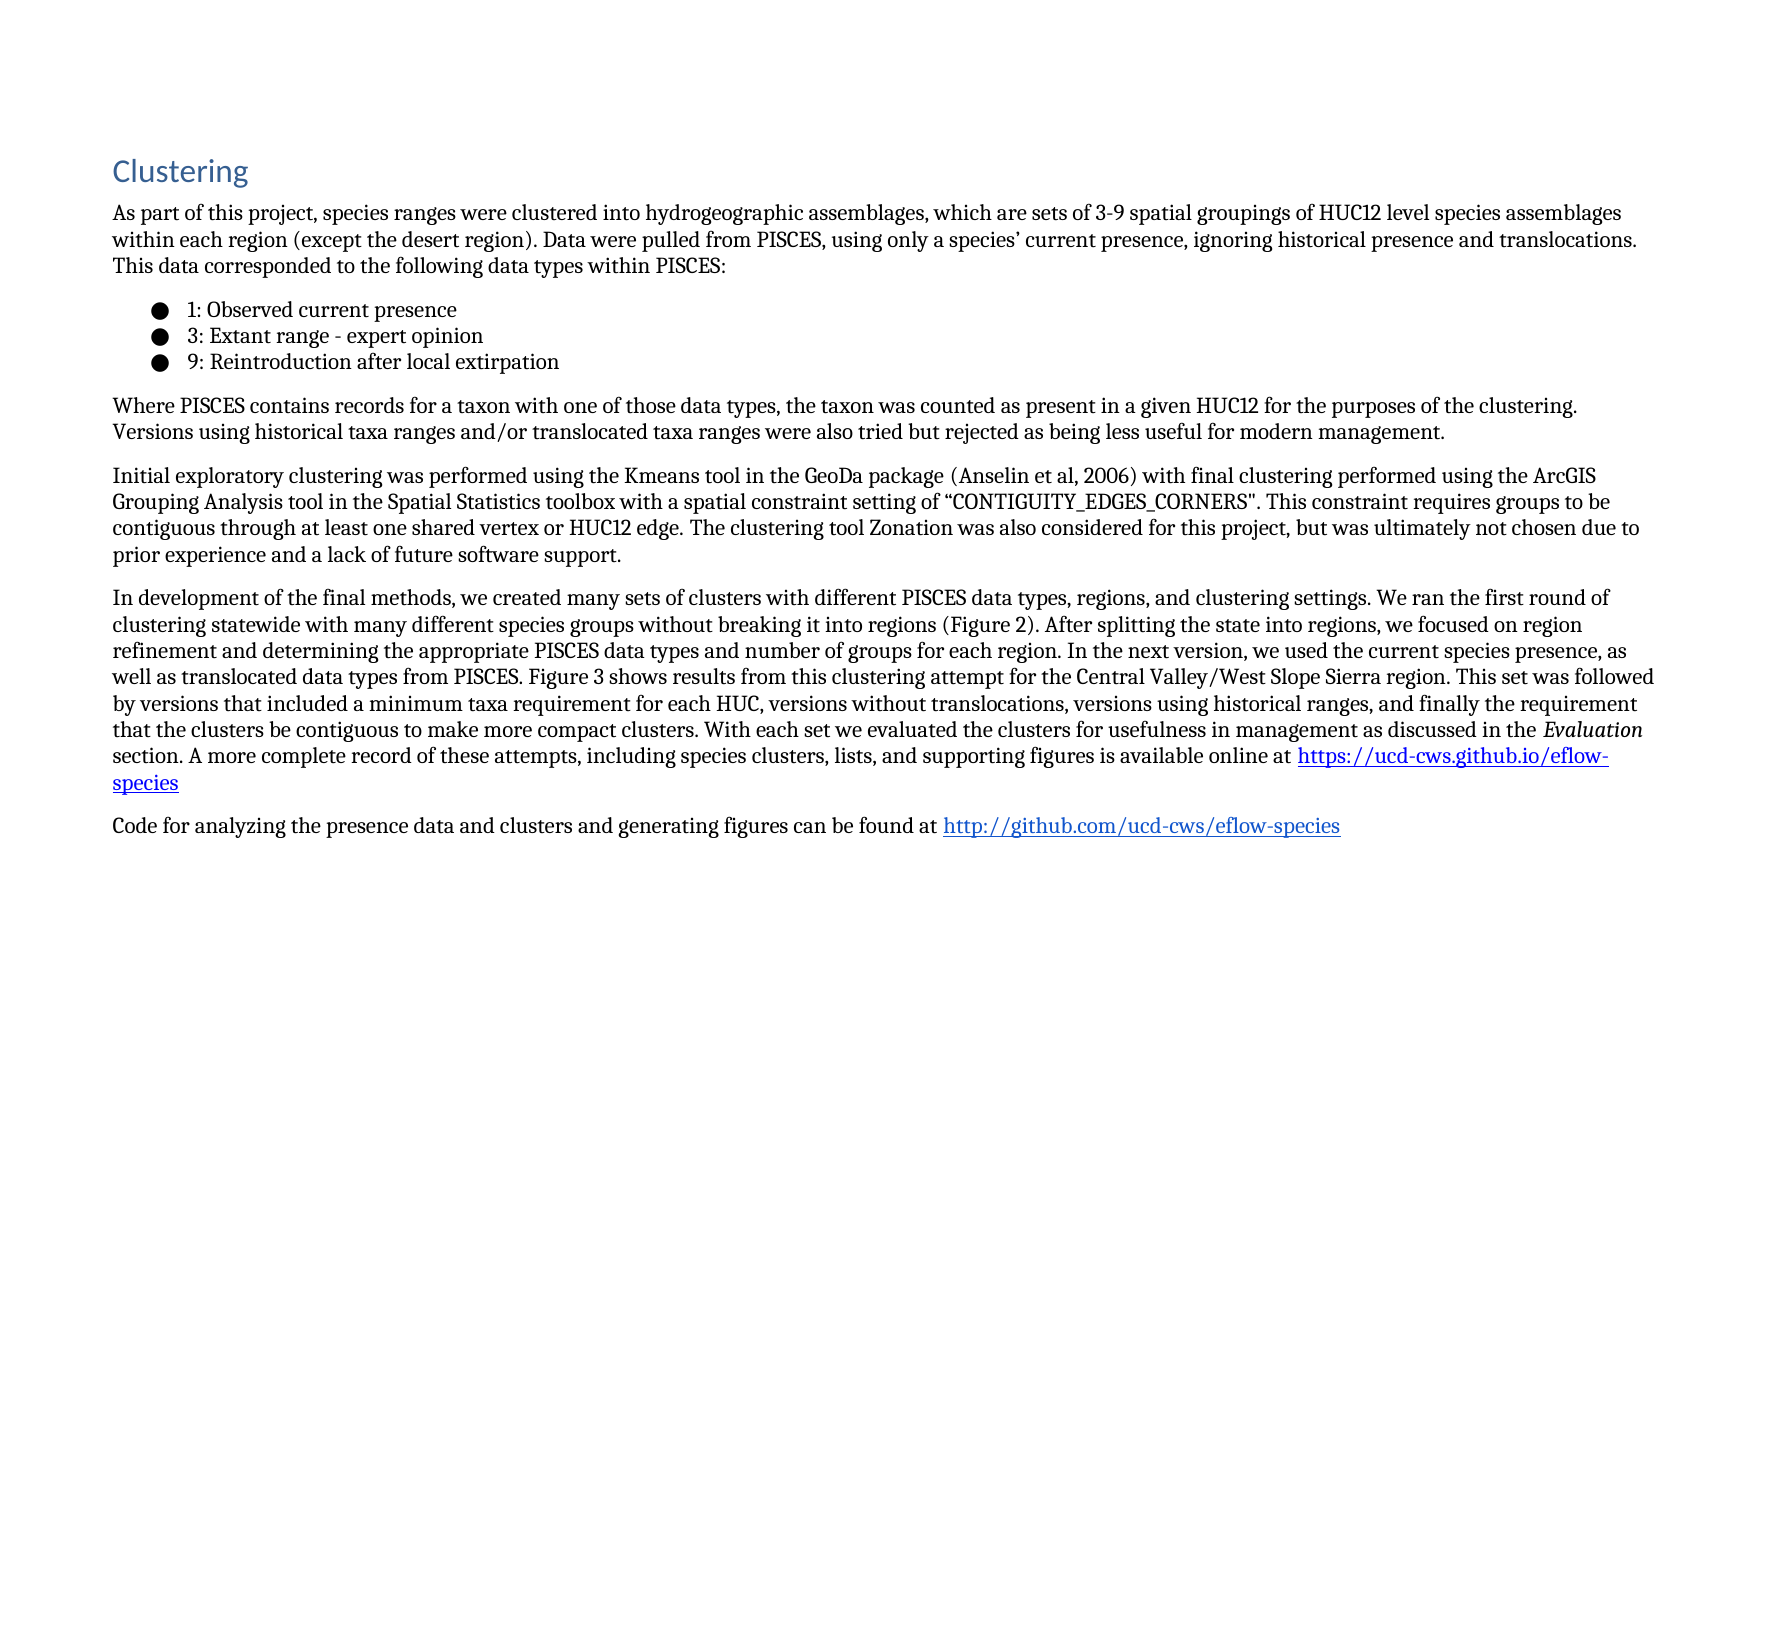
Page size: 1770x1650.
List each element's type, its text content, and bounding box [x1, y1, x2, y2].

text Code for analyzing the presence data and clusters and generating figures can be found at http://github.com/ucd-cws/eflow-species [112, 813, 1657, 839]
list 3: Extant range - expert opinion [150, 323, 1657, 349]
text In development of the final methods, we created many sets of clusters with different PISCES data types, regions, and clustering settings. We ran the first round of clustering statewide with many different species groups without breaking it into regions (Figure 2). After splitting the state into regions, we focused on region refinement and determining the appropriate PISCES data types and number of groups for each region. In the next version, we used the current species presence, as well as translocated data types from PISCES. Figure 3 shows results from this clustering attempt for the Central Valley/West Slope Sierra region. This set was followed by versions that included a minimum taxa requirement for each HUC, versions without translocations, versions using historical ranges, and finally the requirement that the clusters be contiguous to make more compact clusters. With each set we evaluated the clusters for usefulness in management as discussed in the Evaluation section. A more complete record of these attempts, including species clusters, lists, and supporting figures is available online at https://ucd-cws.github.io/eflow-species [112, 585, 1657, 796]
text Where PISCES contains records for a taxon with one of those data types, the taxon was counted as present in a given HUC12 for the purposes of the clustering. Versions using historical taxa ranges and/or translocated taxa ranges were also tried but rejected as being less useful for modern management. [112, 393, 1657, 445]
subtitle Clustering [112, 150, 1657, 191]
list 1: Observed current presence [150, 296, 1657, 323]
list 9: Reintroduction after local extirpation [150, 349, 1657, 375]
text Initial exploratory clustering was performed using the Kmeans tool in the GeoDa package (Anselin et al, 2006) with final clustering performed using the ArcGIS Grouping Analysis tool in the Spatial Statistics toolbox with a spatial constraint setting of “CONTIGUITY_EDGES_CORNERS". This constraint requires groups to be contiguous through at least one shared vertex or HUC12 edge. The clustering tool Zonation was also considered for this project, but was ultimately not chosen due to prior experience and a lack of future software support. [112, 462, 1657, 568]
text As part of this project, species ranges were clustered into hydrogeographic assemblages, which are sets of 3-9 spatial groupings of HUC12 level species assemblages within each region (except the desert region). Data were pulled from PISCES, using only a species’ current presence, ignoring historical presence and translocations. This data corresponded to the following data types within PISCES: [112, 200, 1657, 279]
